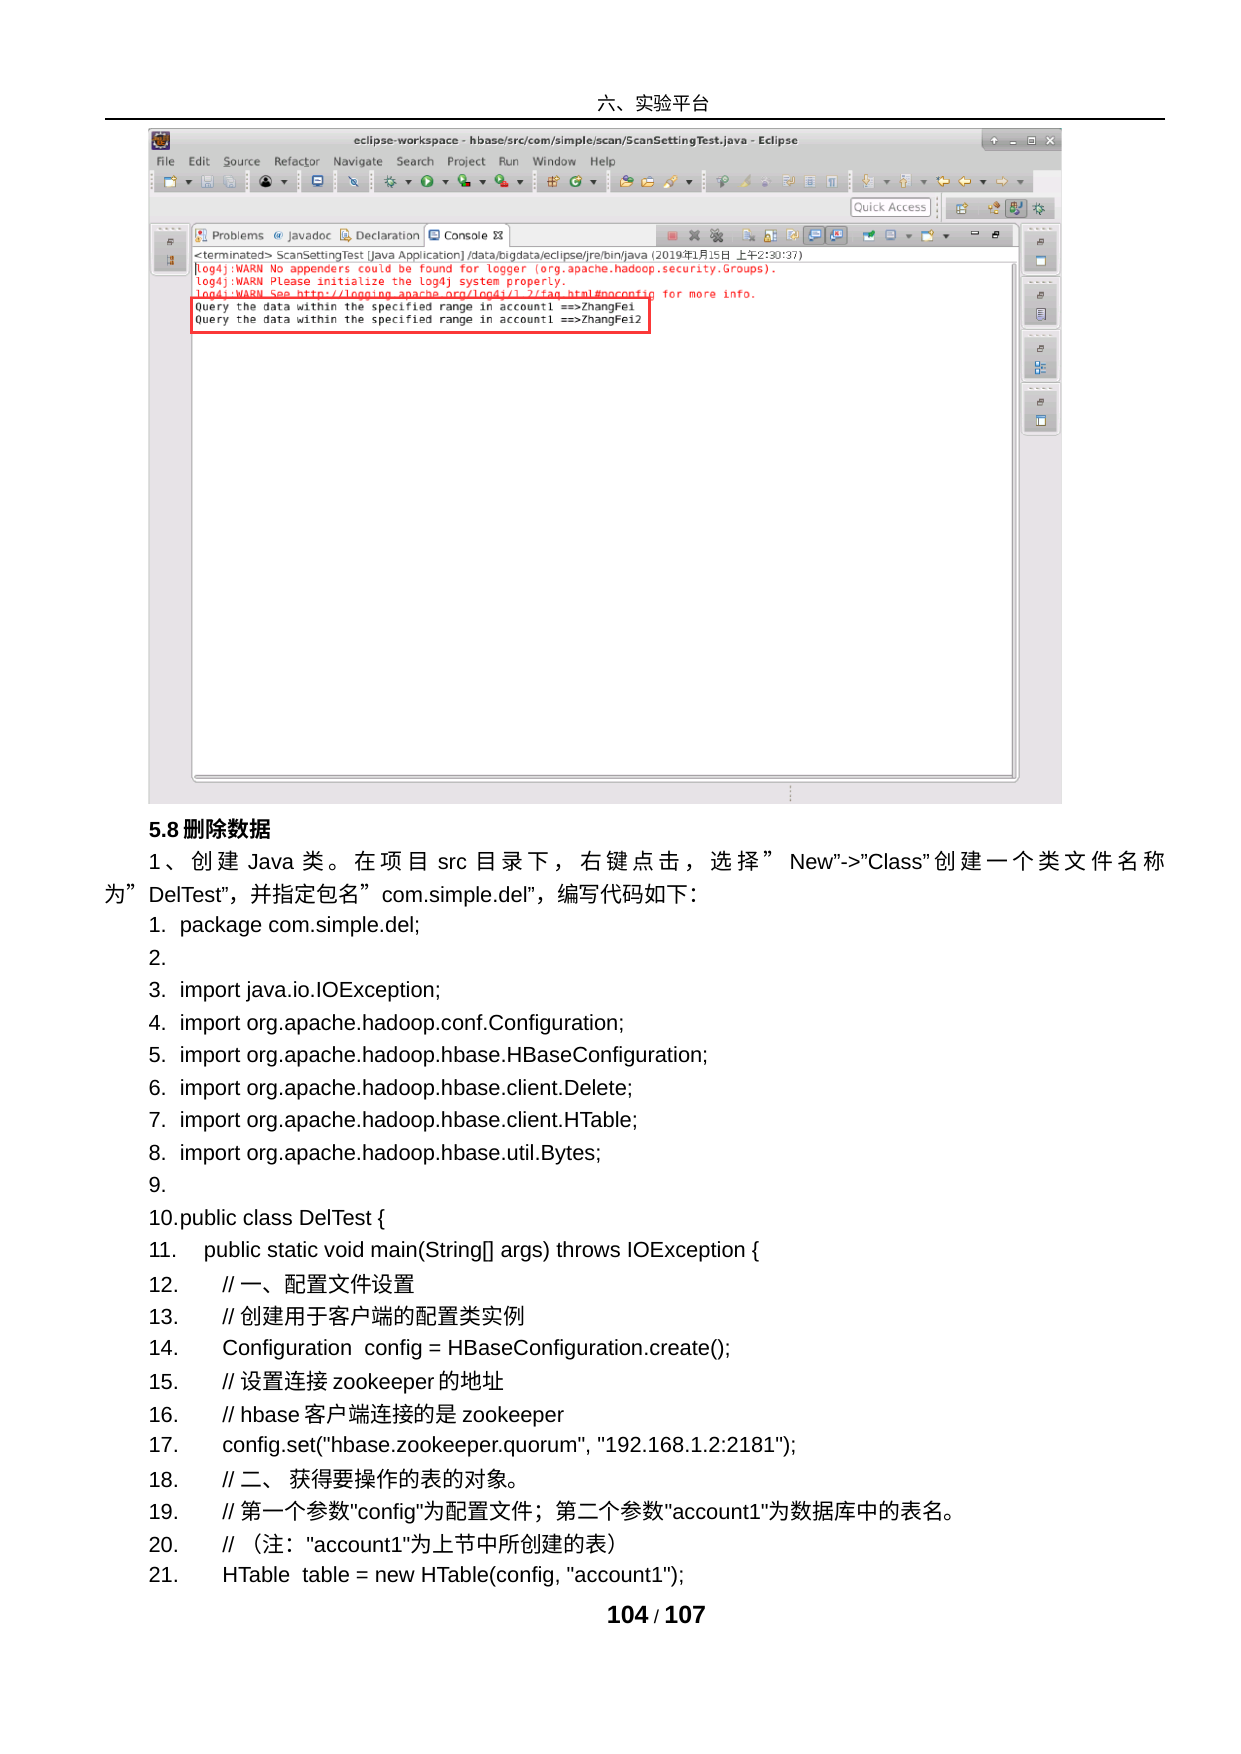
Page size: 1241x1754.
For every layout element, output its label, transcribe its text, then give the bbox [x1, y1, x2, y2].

list config.set("hbase.zookeeper.quorum", "192.168.1.2:2181"); [104, 1429, 1165, 1461]
list Configuration config = HBaseConfiguration.create(); [104, 1331, 1165, 1364]
list import org.apache.hadoop.conf.Configuration; [104, 1006, 1165, 1039]
list public class DelTest { [104, 1201, 1165, 1234]
list // 创建用于客户端的配置类实例 [104, 1299, 1165, 1331]
list import org.apache.hadoop.hbase.util.Bytes; [104, 1136, 1165, 1169]
list import org.apache.hadoop.hbase.client.HTable; [104, 1104, 1165, 1136]
list HTable table = new HTable(config, "account1"); [104, 1559, 1165, 1591]
list // 设置连接zookeeper的地址 [104, 1364, 1165, 1396]
list import java.io.IOException; [104, 974, 1165, 1006]
list // 二、 获得要操作的表的对象。 [104, 1461, 1165, 1494]
list public static void main(String[] args) throws IOException { [104, 1234, 1165, 1266]
list import org.apache.hadoop.hbase.client.Delete; [104, 1071, 1165, 1104]
list // hbase客户端连接的是zookeeper [104, 1396, 1165, 1429]
list import org.apache.hadoop.hbase.HBaseConfiguration; [104, 1039, 1165, 1071]
list // （注："account1"为上节中所创建的表） [104, 1526, 1165, 1559]
list // 一、配置文件设置 [104, 1266, 1165, 1299]
list package com.simple.del; [104, 909, 1165, 941]
text 1、创建Java类。在项目src目录下，右键点击，选择”New”->”Class”创建一个类文件名称为”DelTest”，并指定包名”com.simple.del”，编写代码如下： [104, 844, 1165, 909]
picture [148, 128, 1062, 804]
list // 第一个参数"config"为配置文件；第二个参数"account1"为数据库中的表名。 [104, 1494, 1165, 1526]
text 5.8删除数据 [104, 811, 1165, 844]
